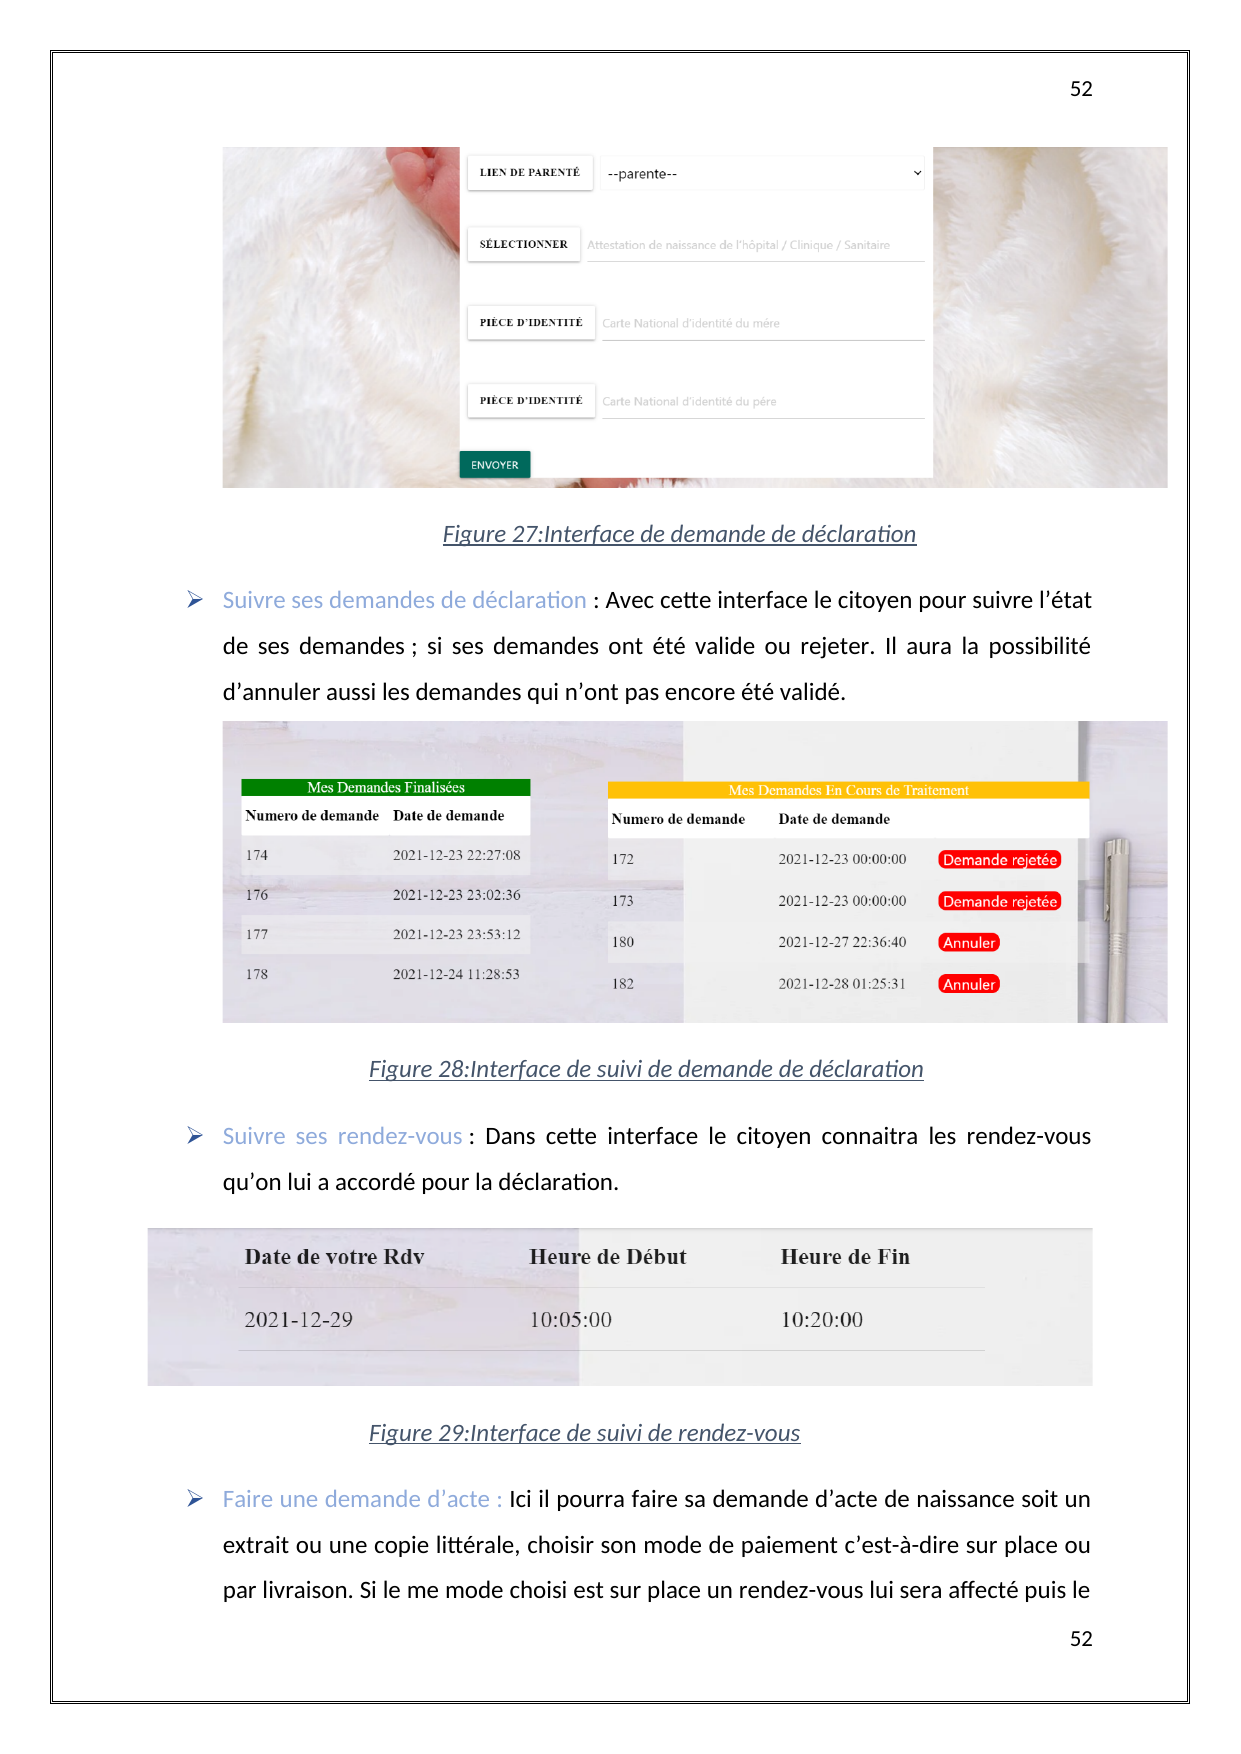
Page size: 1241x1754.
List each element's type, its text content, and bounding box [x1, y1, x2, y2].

list Suivre ses rendez-vous : Dans cette interface le citoyen connaitra les rendez-vous qu’on lui a accordé pour la déclaration. [185, 1120, 1093, 1196]
picture [222, 147, 1168, 488]
picture [222, 721, 1168, 1023]
list Suivre ses demandes de déclaration : Avec cette interface le citoyen pour suivre l’état de ses demandes ; si ses demandes ont été valide ou rejeter. Il aura la possibilité d’annuler aussi les demandes qui n’ont pas encore été validé. [185, 584, 1093, 707]
text Figure 28:Interface de suivi de demande de déclaration [295, 1054, 1093, 1084]
picture [147, 1228, 1093, 1386]
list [185, 1483, 1093, 1605]
text Figure 27:Interface de demande de déclaration [369, 518, 1093, 548]
text Figure 29:Interface de suivi de rendez-vous [295, 1417, 1093, 1447]
